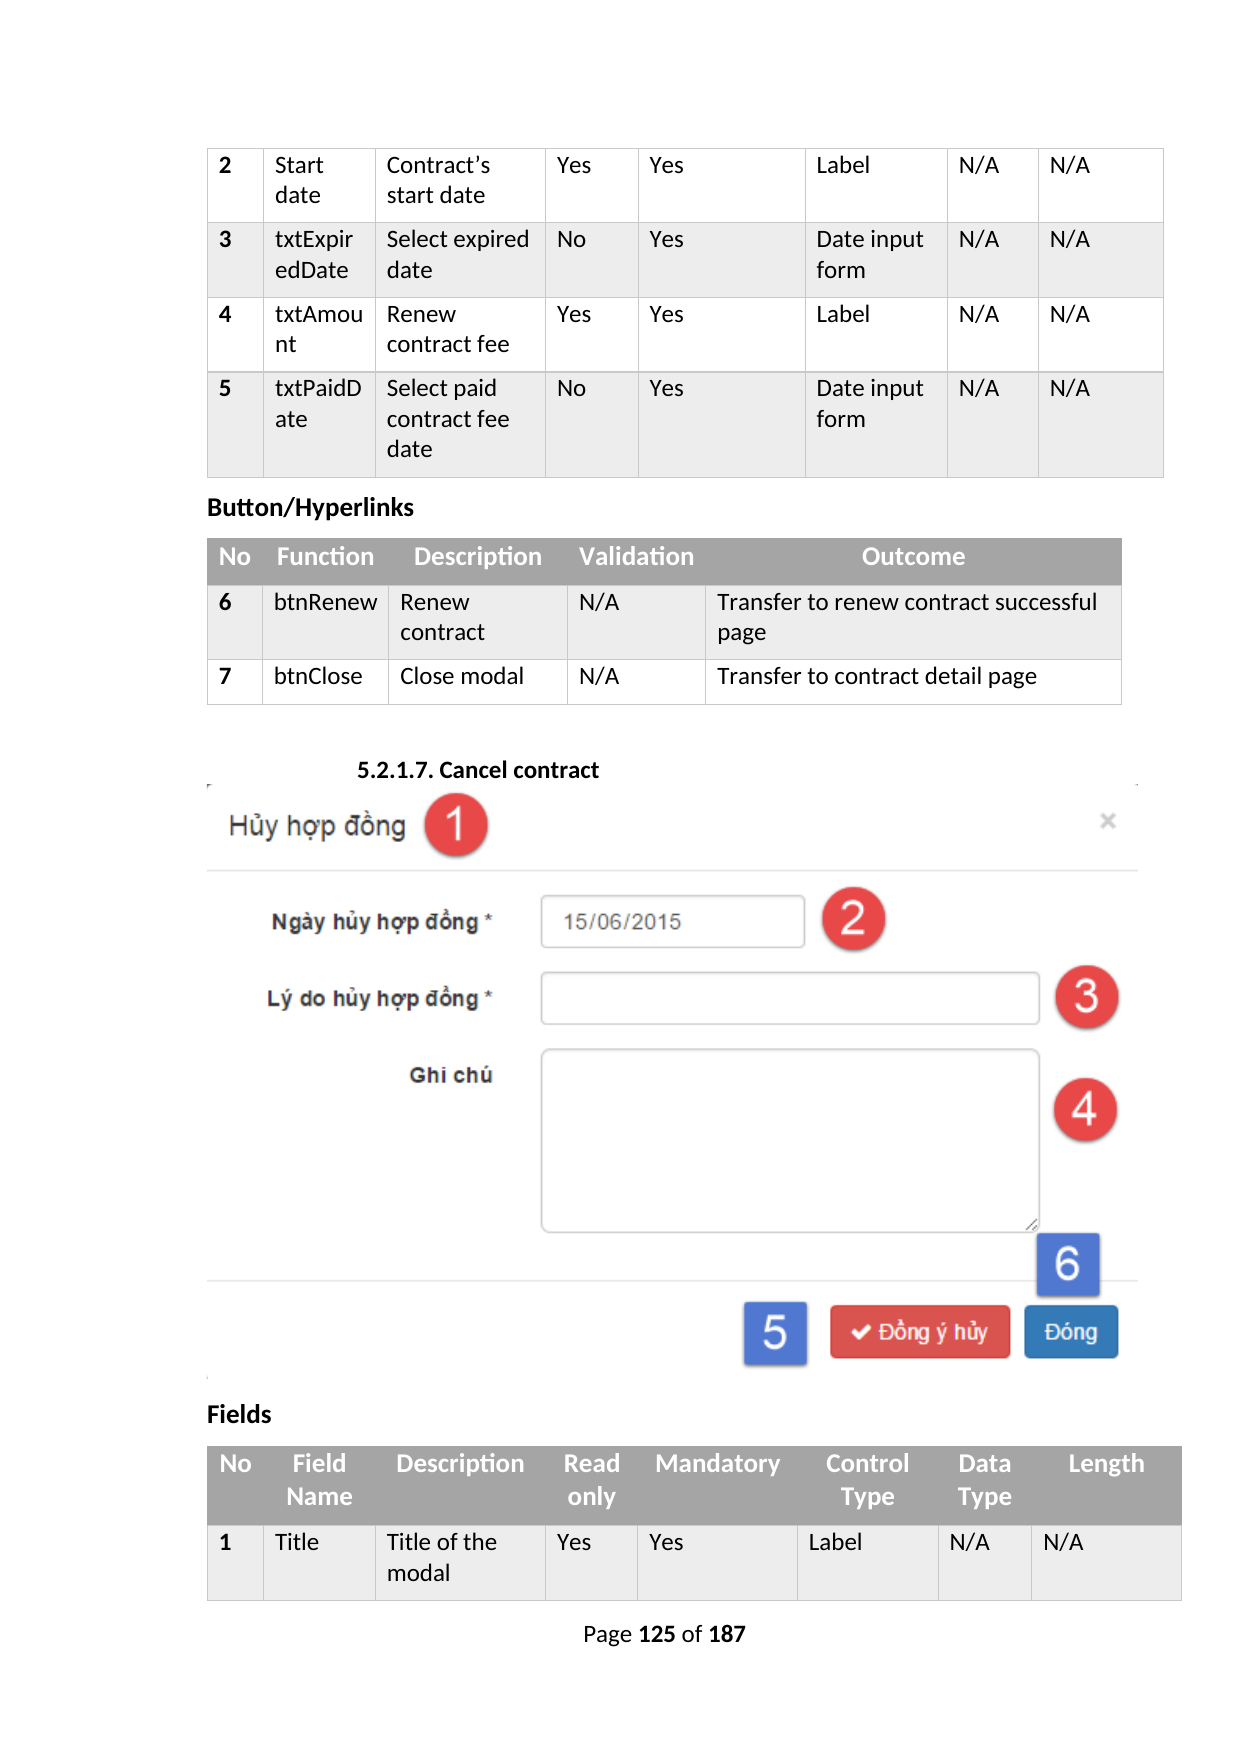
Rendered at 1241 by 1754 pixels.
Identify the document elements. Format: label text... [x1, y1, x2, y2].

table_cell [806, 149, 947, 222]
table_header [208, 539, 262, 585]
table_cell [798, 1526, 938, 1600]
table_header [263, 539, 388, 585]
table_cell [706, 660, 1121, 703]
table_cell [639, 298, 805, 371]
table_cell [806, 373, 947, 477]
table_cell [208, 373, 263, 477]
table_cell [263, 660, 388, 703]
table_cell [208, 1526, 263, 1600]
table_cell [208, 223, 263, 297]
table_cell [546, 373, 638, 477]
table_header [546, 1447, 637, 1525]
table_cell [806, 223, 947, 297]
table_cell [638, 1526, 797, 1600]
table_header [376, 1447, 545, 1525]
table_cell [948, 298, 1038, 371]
picture [206, 784, 1138, 1379]
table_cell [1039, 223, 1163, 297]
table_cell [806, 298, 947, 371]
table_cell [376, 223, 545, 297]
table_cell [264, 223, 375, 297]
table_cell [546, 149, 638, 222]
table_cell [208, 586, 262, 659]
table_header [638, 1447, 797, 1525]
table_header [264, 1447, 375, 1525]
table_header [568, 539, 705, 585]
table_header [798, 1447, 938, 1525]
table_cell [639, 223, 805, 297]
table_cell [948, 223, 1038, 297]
subtitle Cancel contract [357, 754, 1122, 784]
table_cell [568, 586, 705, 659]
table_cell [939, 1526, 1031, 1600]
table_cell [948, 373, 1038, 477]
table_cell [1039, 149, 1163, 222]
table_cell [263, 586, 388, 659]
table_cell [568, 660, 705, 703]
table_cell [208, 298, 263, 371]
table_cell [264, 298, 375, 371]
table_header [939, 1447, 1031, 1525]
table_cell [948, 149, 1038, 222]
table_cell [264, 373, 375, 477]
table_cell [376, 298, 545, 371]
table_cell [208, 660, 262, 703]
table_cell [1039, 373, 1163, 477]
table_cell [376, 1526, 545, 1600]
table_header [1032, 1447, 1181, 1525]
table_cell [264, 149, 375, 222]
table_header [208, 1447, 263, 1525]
text Button/Hyperlinks [207, 490, 1122, 523]
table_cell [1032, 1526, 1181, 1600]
text Fields [207, 1397, 1122, 1430]
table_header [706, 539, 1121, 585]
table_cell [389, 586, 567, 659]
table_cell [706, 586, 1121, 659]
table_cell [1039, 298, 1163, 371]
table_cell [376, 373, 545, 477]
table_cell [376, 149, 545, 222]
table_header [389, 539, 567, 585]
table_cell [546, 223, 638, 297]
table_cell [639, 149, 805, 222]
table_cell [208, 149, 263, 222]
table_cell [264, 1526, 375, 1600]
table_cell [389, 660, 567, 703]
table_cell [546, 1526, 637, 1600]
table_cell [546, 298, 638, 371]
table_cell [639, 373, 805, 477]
